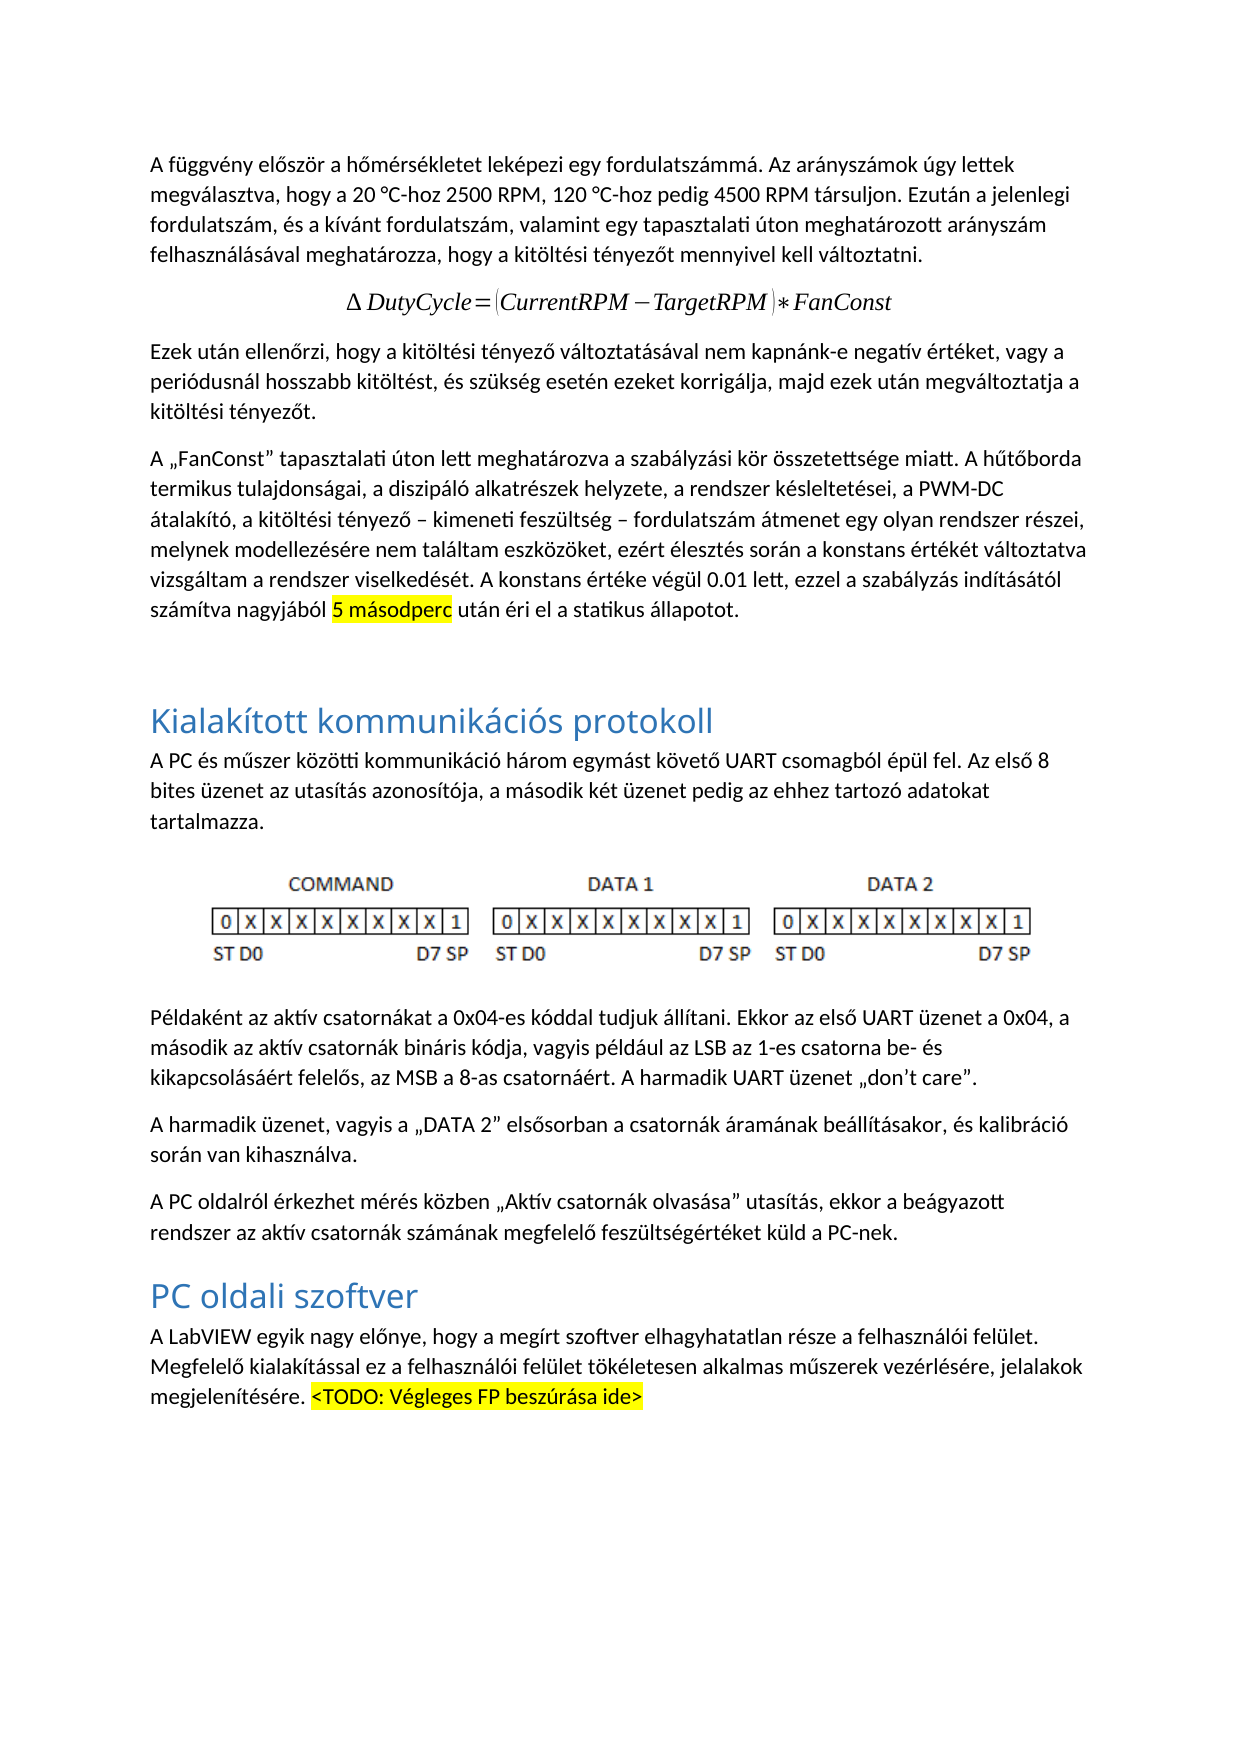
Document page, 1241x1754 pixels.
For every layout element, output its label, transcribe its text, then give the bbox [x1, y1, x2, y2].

text Ezek után ellenőrzi, hogy a kitöltési tényező változtatásával nem kapnánk-e negatív értéket, vagy a periódusnál hosszabb kitöltést, és szükség esetén ezeket korrigálja, majd ezek után megváltoztatja a kitöltési tényezőt. [150, 337, 1090, 425]
text A függvény először a hőmérsékletet leképezi egy fordulatszámmá. Az arányszámok úgy lettek megválasztva, hogy a 20 °C-hoz 2500 RPM, 120 °C-hoz pedig 4500 RPM társuljon. Ezután a jelenlegi fordulatszám, és a kívánt fordulatszám, valamint egy tapasztalati úton meghatározott arányszám felhasználásával meghatározza, hogy a kitöltési tényezőt mennyivel kell változtatni. [150, 150, 1090, 269]
picture [182, 853, 1058, 985]
text A PC oldalról érkezhet mérés közben „Aktív csatornák olvasása” utasítás, ekkor a beágyazott rendszer az aktív csatornák számának megfelelő feszültségértéket küld a PC-nek. [150, 1187, 1090, 1246]
text A PC és műszer közötti kommunikáció három egymást követő UART csomagból épül fel. Az első 8 bites üzenet az utasítás azonosítója, a második két üzenet pedig az ehhez tartozó adatokat tartalmazza. [150, 746, 1090, 835]
text A „FanConst” tapasztalati úton lett meghatározva a szabályzási kör összetettsége miatt. A hűtőborda termikus tulajdonságai, a diszipáló alkatrészek helyzete, a rendszer késleltetései, a PWM-DC átalakító, a kitöltési tényező – kimeneti feszültség – fordulatszám átmenet egy olyan rendszer részei, melynek modellezésére nem találtam eszközöket, ezért élesztés során a konstans értékét változtatva vizsgáltam a rendszer viselkedését. A konstans értéke végül 0.01 lett, ezzel a szabályzás indításától számítva nagyjából 5 másodperc után éri el a statikus állapotot. [150, 444, 1090, 623]
subtitle PC oldali szoftver [150, 1273, 1090, 1318]
text A harmadik üzenet, vagyis a „DATA 2” elsősorban a csatornák áramának beállításakor, és kalibráció során van kihasználva. [150, 1110, 1090, 1169]
text Példaként az aktív csatornákat a 0x04-es kóddal tudjuk állítani. Ekkor az első UART üzenet a 0x04, a második az aktív csatornák bináris kódja, vagyis például az LSB az 1-es csatorna be- és kikapcsolásáért felelős, az MSB a 8-as csatornáért. A harmadik UART üzenet „don’t care”. [150, 1003, 1090, 1092]
text A LabVIEW egyik nagy előnye, hogy a megírt szoftver elhagyhatatlan része a felhasználói felület. Megfelelő kialakítással ez a felhasználói felület tökéletesen alkalmas műszerek vezérlésére, jelalakok megjelenítésére. <TODO: Végleges FP beszúrása ide> [150, 1322, 1090, 1410]
subtitle Kialakított kommunikációs protokoll [150, 697, 1090, 743]
